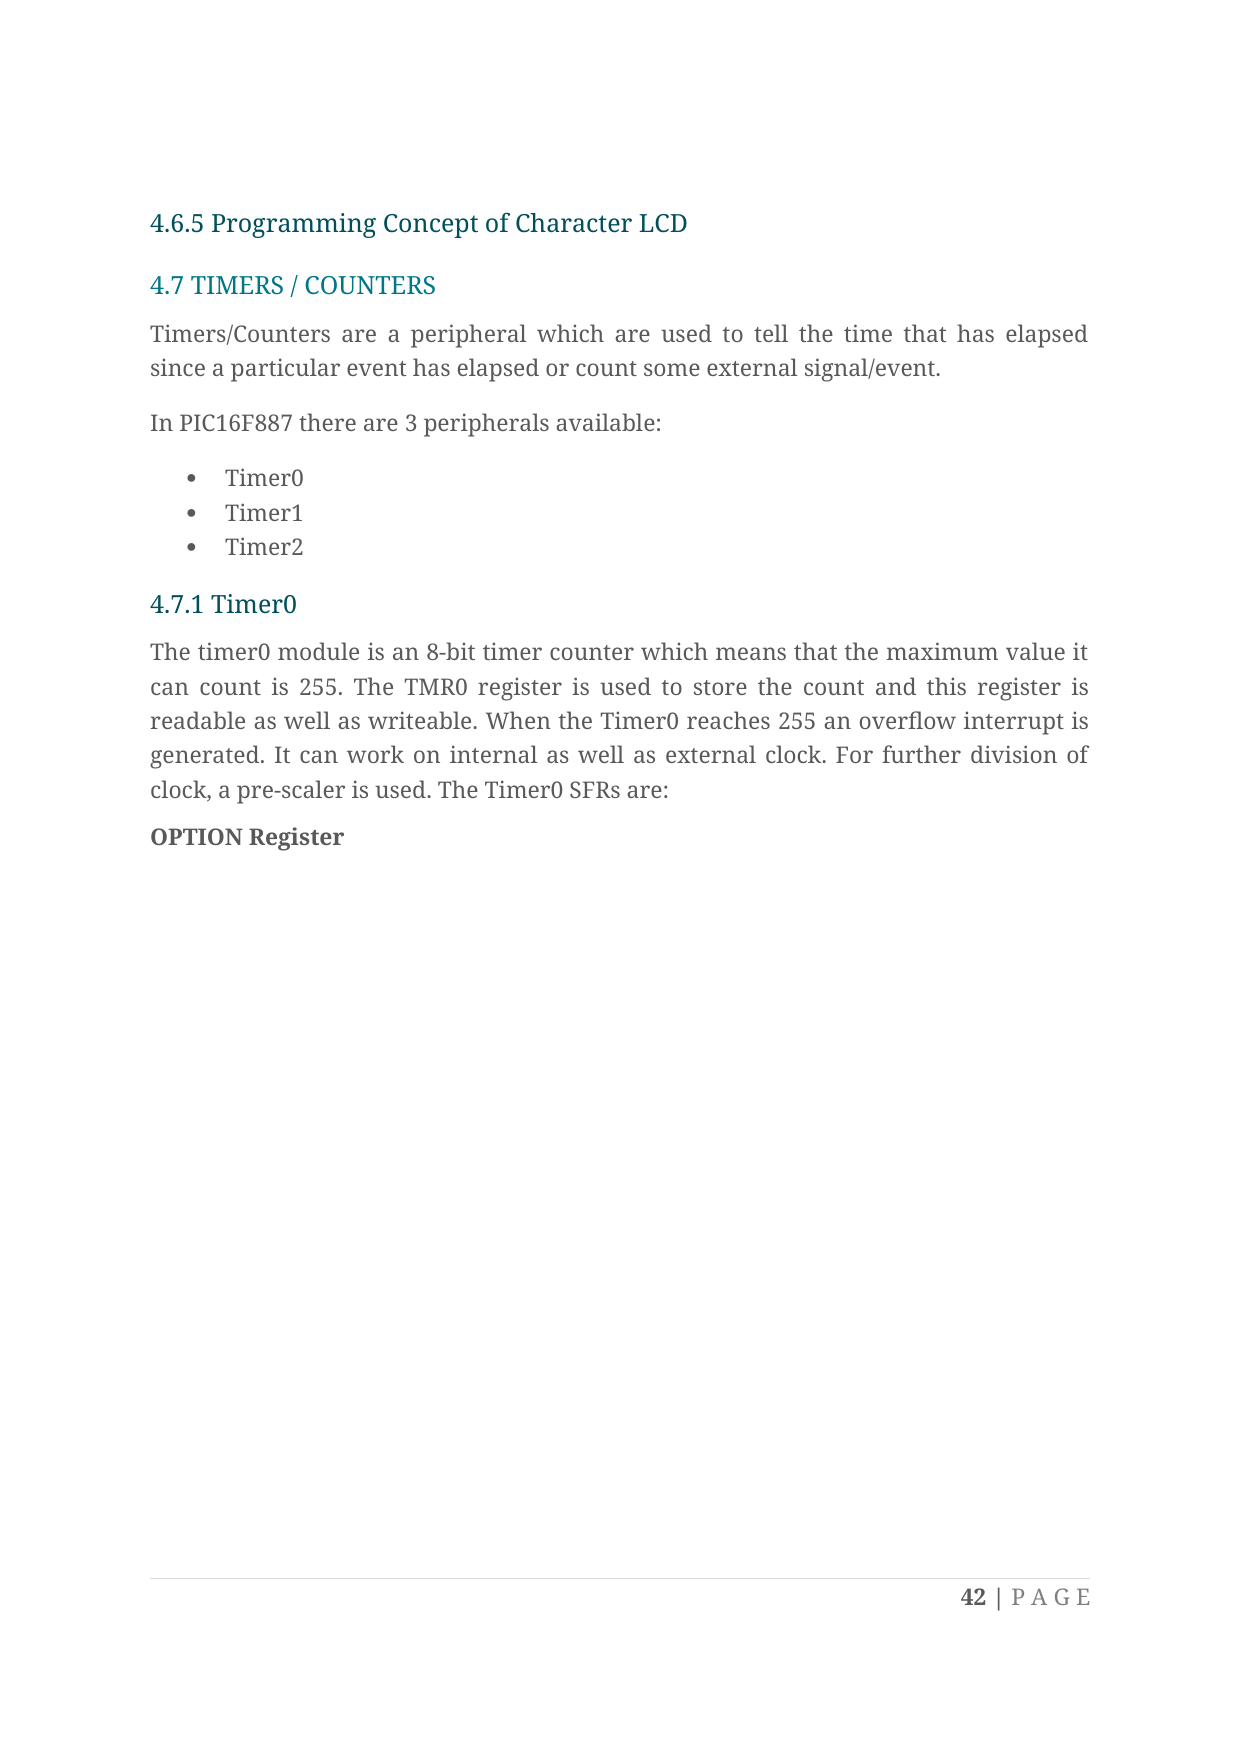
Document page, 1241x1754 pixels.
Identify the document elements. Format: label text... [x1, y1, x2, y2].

list Timer0 [187, 462, 1090, 493]
list Timer1 [187, 497, 1090, 528]
subtitle 4.7.1 Timer0 [150, 586, 1090, 620]
text Timers/Counters are a peripheral which are used to tell the time that has elapsed since a particular event has elapsed or count some external signal/event. [150, 317, 1090, 383]
subtitle 4.6.5 Programming Concept of Character LCD [150, 205, 1090, 239]
text The timer0 module is an 8-bit timer counter which means that the maximum value it can count is 255. The TMR0 register is used to store the count and this register is readable as well as writeable. When the Timer0 reaches 255 an overflow interrupt is generated. It can work on internal as well as external clock. For further division of clock, a pre-scaler is used. The Timer0 SFRs are: [150, 636, 1090, 805]
subtitle 4.7 Timers / Counters [150, 268, 1090, 302]
list Timer2 [187, 531, 1090, 562]
text OPTION Register [150, 821, 1090, 852]
text In PIC16F887 there are 3 peripherals available: [150, 407, 1090, 438]
